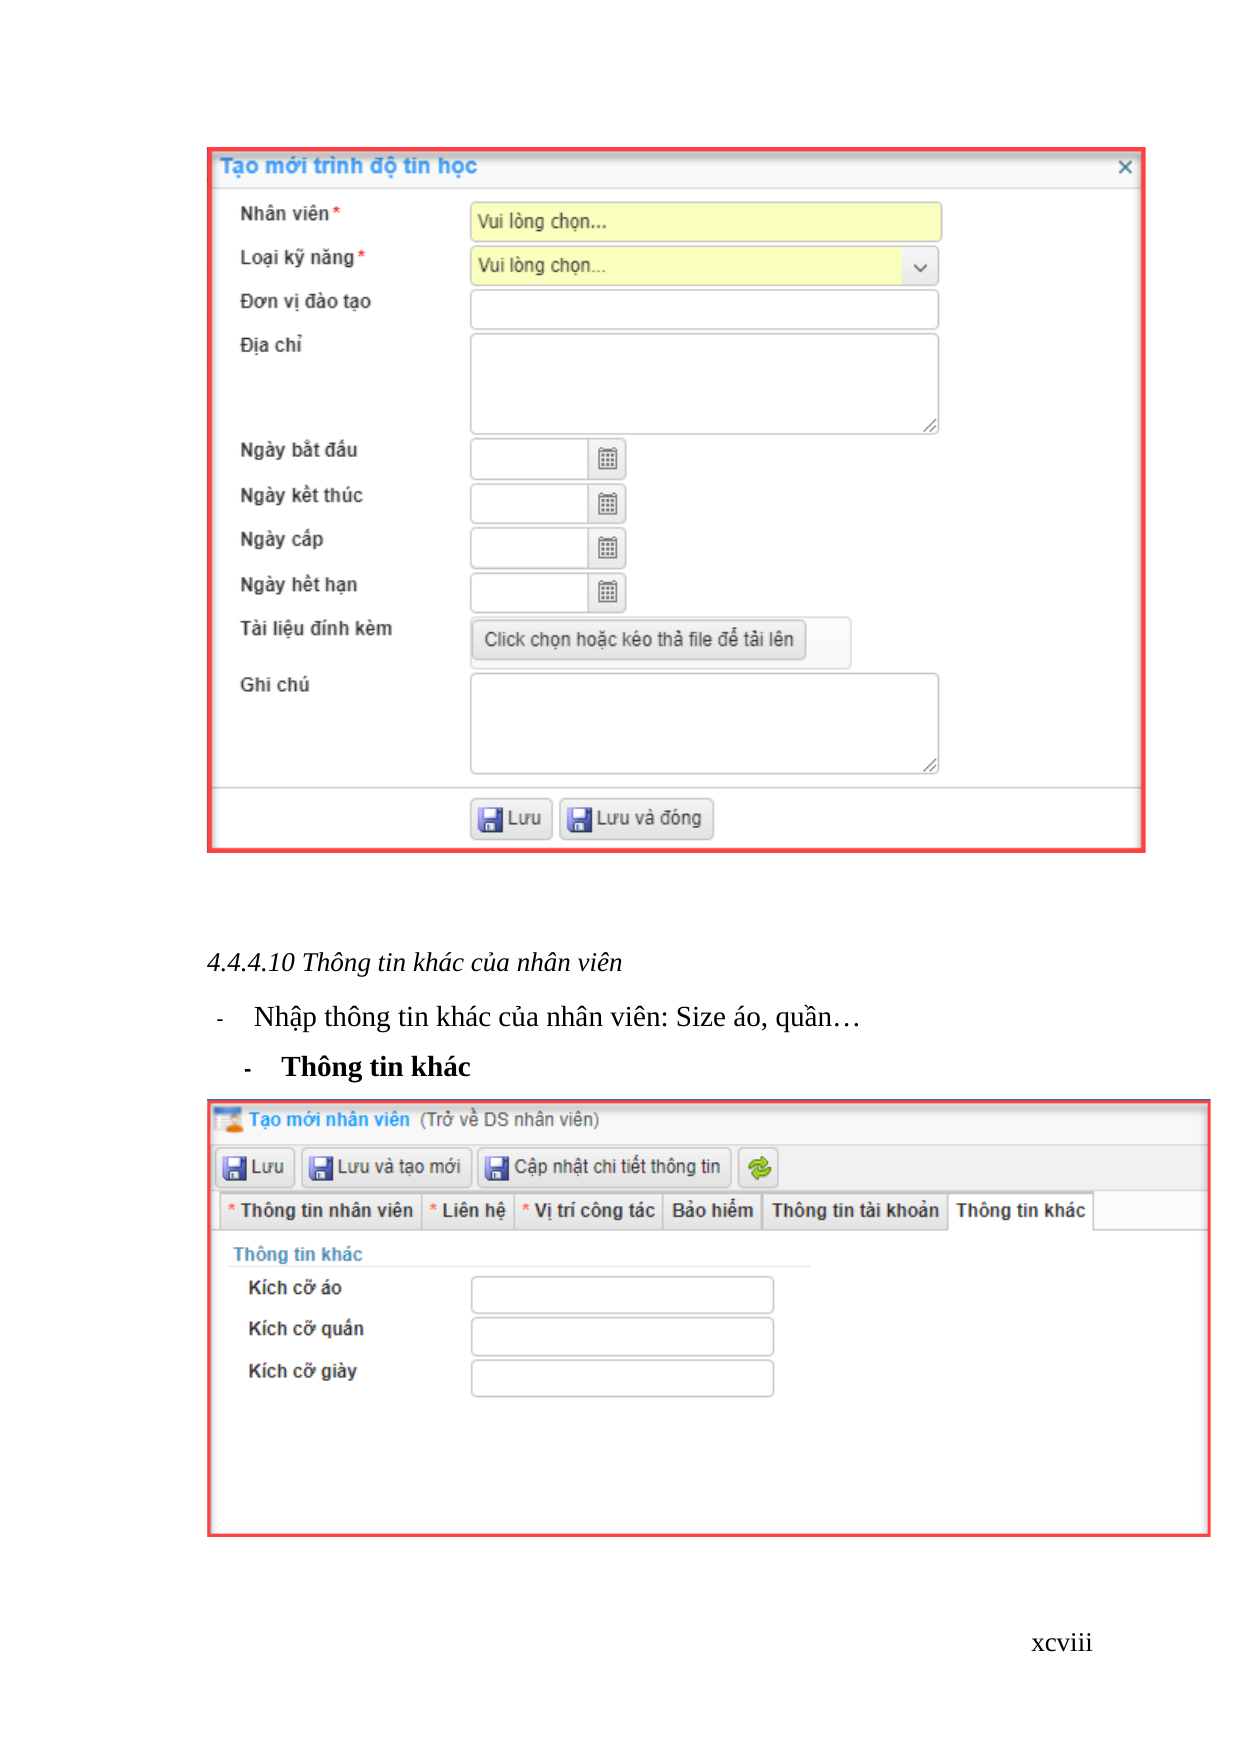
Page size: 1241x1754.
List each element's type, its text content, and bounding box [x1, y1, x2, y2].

list Nhập thông tin khác của nhân viên: Size áo, quần… [216, 999, 1092, 1032]
list Thông tin khác [244, 1049, 1092, 1083]
picture [206, 147, 1146, 853]
picture [206, 1099, 1211, 1537]
subtitle 4.4.4.10 Thông tin khác của nhân viên [207, 946, 1092, 977]
